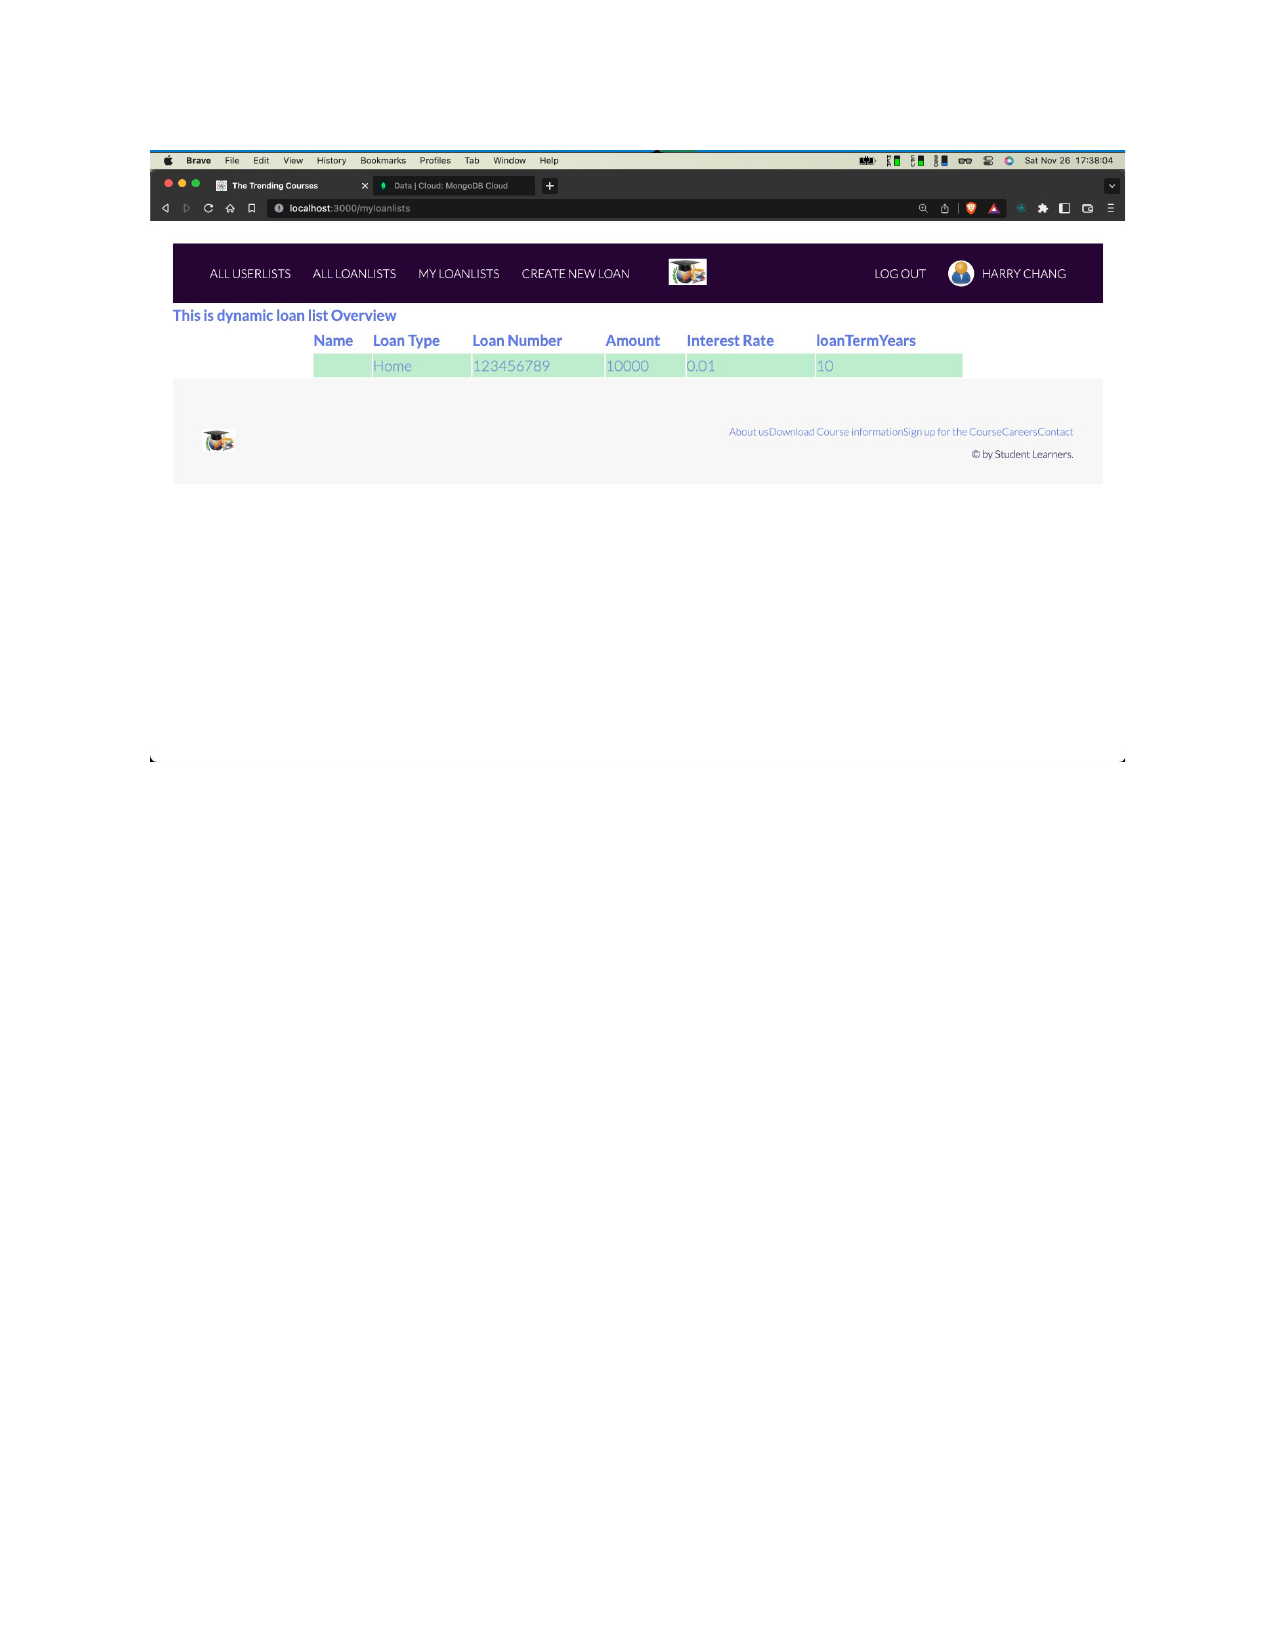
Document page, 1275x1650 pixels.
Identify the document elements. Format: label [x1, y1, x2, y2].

picture [150, 150, 1125, 762]
